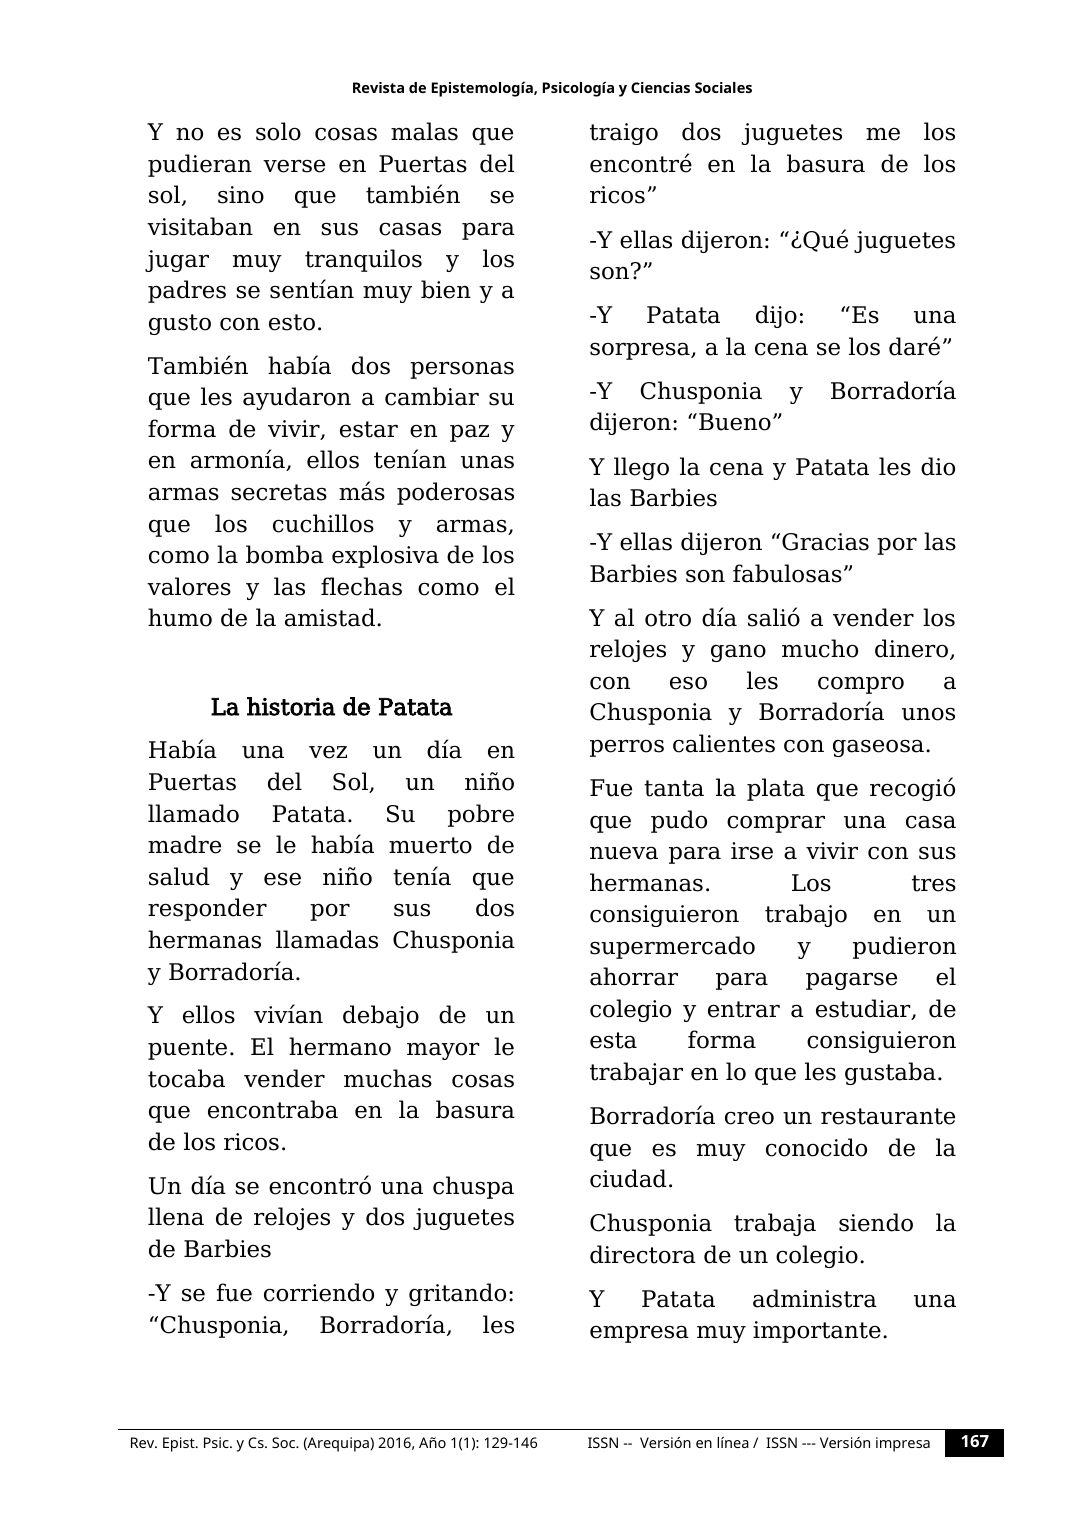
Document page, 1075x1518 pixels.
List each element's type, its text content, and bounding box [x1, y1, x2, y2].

text Y al otro día salió a vender los relojes y gano mucho dinero, con eso les compro a Chusponia y Borradoría unos perros calientes con gaseosa. [589, 603, 957, 757]
text La historia de Patata [148, 692, 515, 720]
text También había dos personas que les ayudaron a cambiar su forma de vivir, estar en paz y en armonía, ellos tenían unas armas secretas más poderosas que los cuchillos y armas, como la bomba explosiva de los valores y las flechas como el humo de la amistad. [148, 352, 515, 632]
text -Y se fue corriendo y gritando: “Chusponia, Borradoría, les traigo dos juguetes me los encontré en la basura de los ricos” [148, 1279, 515, 1338]
text Fue tanta la plata que recogió que pudo comprar una casa nueva para irse a vivir con sus hermanas. Los tres consiguieron trabajo en un supermercado y pudieron ahorrar para pagarse el colegio y entrar a estudiar, de esta forma consiguieron trabajar en lo que les gustaba. [589, 774, 957, 1085]
text Había una vez un día en Puertas del Sol, un niño llamado Patata. Su pobre madre se le había muerto de salud y ese niño tenía que responder por sus dos hermanas llamadas Chusponia y Borradoría. [148, 736, 515, 985]
text Borradoría creo un restaurante que es muy conocido de la ciudad. [589, 1102, 957, 1192]
text -Y Chusponia y Borradoría dijeron: “Bueno” [589, 377, 957, 436]
text Un día se encontró una chuspa llena de relojes y dos juguetes de Barbies [148, 1172, 515, 1262]
text -Y ellas dijeron: “¿Qué juguetes son?” [589, 225, 957, 284]
text Y no es solo cosas malas que pudieran verse en Puertas del sol, sino que también se visitaban en sus casas para jugar muy tranquilos y los padres se sentían muy bien y a gusto con esto. [148, 118, 515, 335]
text -Y ellas dijeron “Gracias por las Barbies son fabulosas” [589, 528, 957, 587]
text Y llego la cena y Patata les dio las Barbies [589, 452, 957, 511]
text -Y se fue corriendo y gritando: “Chusponia, Borradoría, les traigo dos juguetes me los encontré en la basura de los ricos” [589, 118, 957, 209]
text -Y Patata dijo: “Es una sorpresa, a la cena se los daré” [589, 301, 957, 360]
text Y Patata administra una empresa muy importante. [589, 1285, 957, 1344]
text Chusponia trabaja siendo la directora de un colegio. [589, 1209, 957, 1268]
text Y ellos vivían debajo de un puente. El hermano mayor le tocaba vender muchas cosas que encontraba en la basura de los ricos. [148, 1001, 515, 1155]
